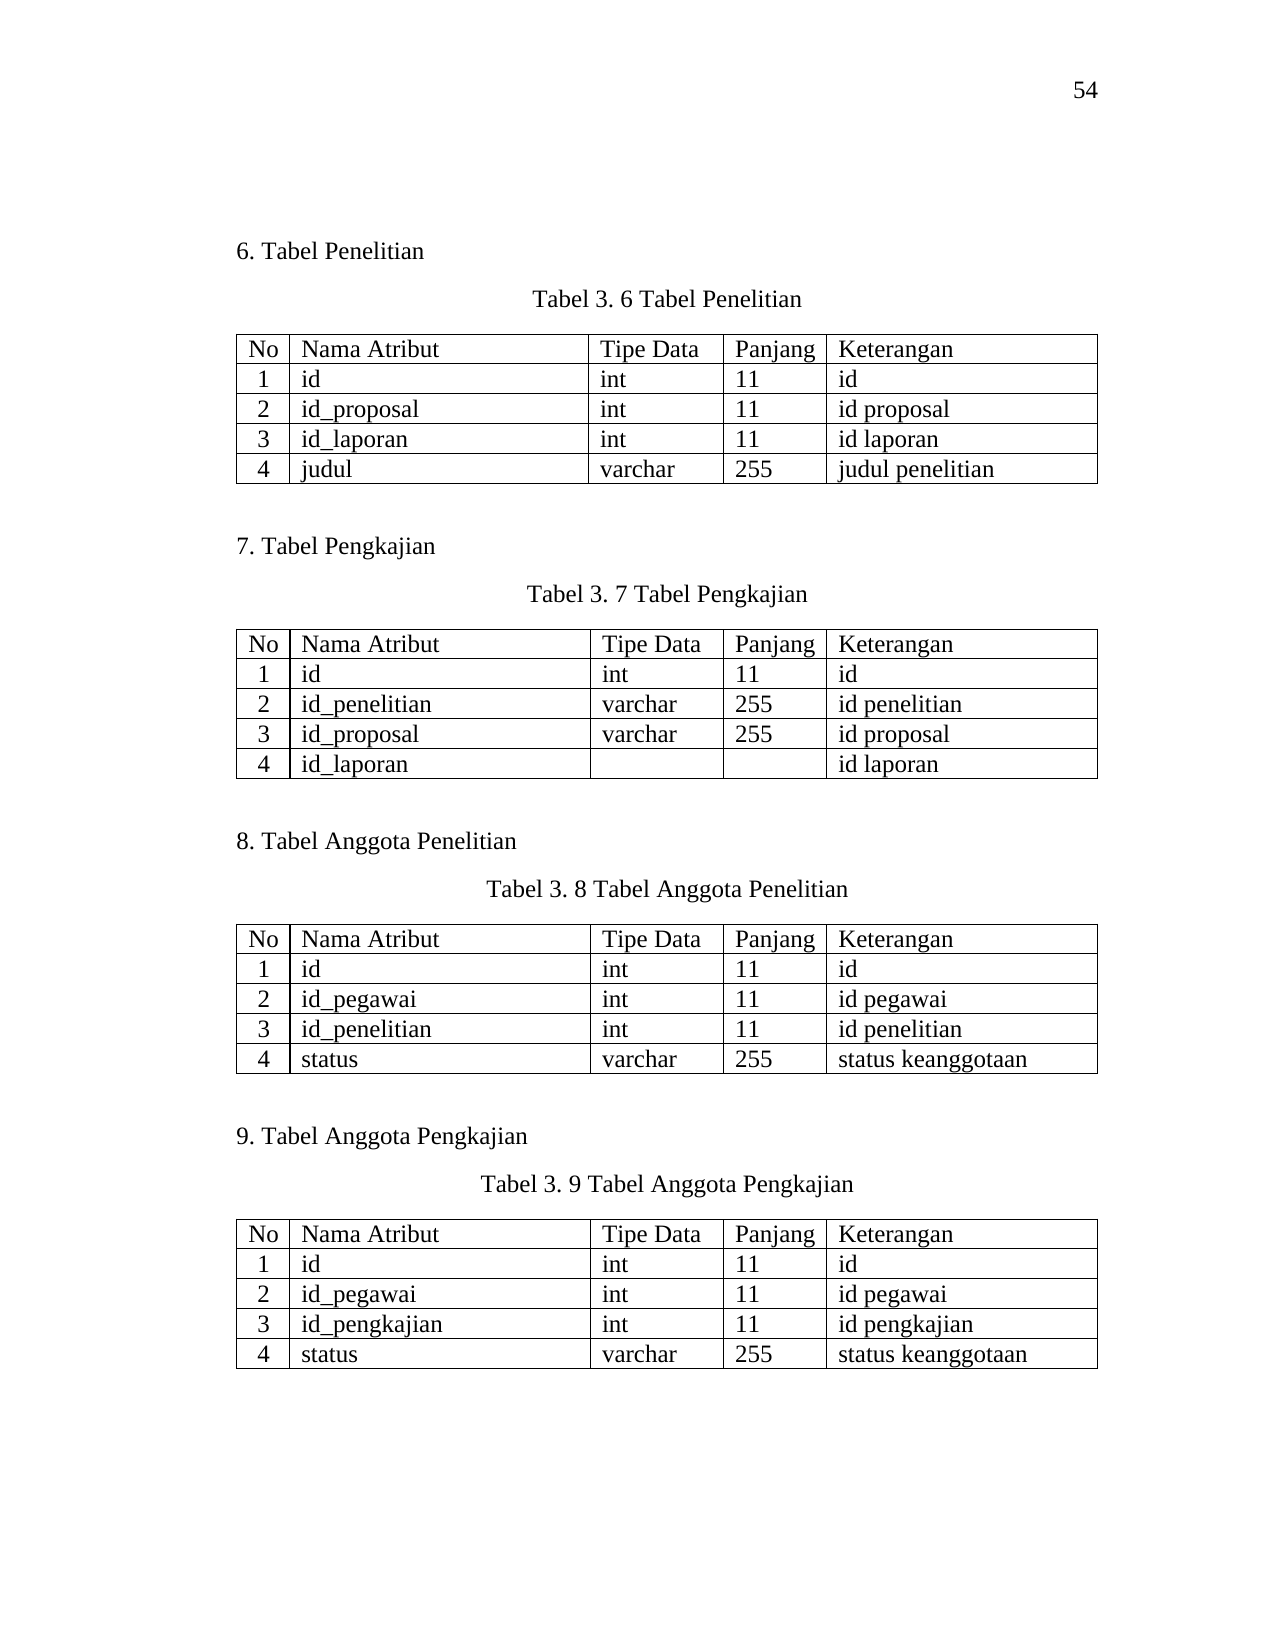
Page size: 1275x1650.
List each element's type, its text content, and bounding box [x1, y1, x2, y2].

table_cell 4 [237, 1339, 289, 1367]
table_cell 1 [237, 954, 289, 983]
text 6. Tabel Penelitian [236, 236, 1098, 265]
table_cell varchar [591, 1339, 723, 1367]
table_cell id pegawai [827, 984, 1097, 1013]
table_header Keterangan [827, 335, 1097, 363]
text Tabel 3. 7 Tabel Pengkajian [236, 579, 1098, 608]
table_cell 255 [724, 454, 826, 482]
table_cell 4 [237, 749, 289, 777]
table_cell 255 [724, 1044, 826, 1072]
table_header Tipe Data [591, 925, 723, 953]
table_cell judul penelitian [827, 454, 1097, 482]
table_cell 2 [237, 984, 289, 1013]
table_cell varchar [589, 454, 723, 482]
table_cell 3 [237, 719, 289, 748]
table_cell id [290, 364, 588, 393]
table_header Tipe Data [589, 335, 723, 363]
table_cell int [589, 364, 723, 393]
table_header Panjang [724, 1220, 826, 1248]
table_cell 2 [237, 1279, 289, 1308]
table_cell int [591, 659, 723, 688]
table_header No [237, 1220, 289, 1248]
table_cell 1 [237, 1249, 289, 1278]
table_cell 255 [724, 689, 826, 718]
table_cell 11 [724, 984, 826, 1013]
table_cell 3 [237, 1309, 289, 1338]
table_cell id_proposal [291, 719, 590, 748]
table_cell 11 [724, 1279, 826, 1308]
table_cell id laporan [827, 424, 1097, 453]
table_cell id penelitian [827, 689, 1097, 718]
table_cell id_pegawai [290, 1279, 590, 1308]
table_cell 255 [724, 1339, 826, 1367]
text 8. Tabel Anggota Penelitian [236, 826, 1098, 855]
table_cell varchar [591, 689, 723, 718]
table_cell int [589, 424, 723, 453]
text 7. Tabel Pengkajian [236, 531, 1098, 560]
table_header Panjang [724, 925, 826, 953]
table_header Nama Atribut [290, 335, 588, 363]
table_cell 11 [724, 954, 826, 983]
table_cell id_pengkajian [290, 1309, 590, 1338]
table_cell status [291, 1044, 590, 1072]
text Tabel 3. 9 Tabel Anggota Pengkajian [236, 1169, 1098, 1198]
text 9. Tabel Anggota Pengkajian [236, 1121, 1098, 1150]
table_header No [237, 925, 289, 953]
table_cell id_laporan [291, 749, 590, 777]
table_header Tipe Data [591, 1220, 723, 1248]
table_cell 3 [237, 1014, 289, 1043]
table_cell id laporan [827, 749, 1097, 777]
table_cell 1 [237, 364, 289, 393]
table_cell judul [290, 454, 588, 482]
table_cell id pengkajian [827, 1309, 1097, 1338]
table_cell 2 [237, 689, 289, 718]
table_header Keterangan [827, 925, 1097, 953]
table_header Keterangan [827, 1220, 1097, 1248]
table_cell id_laporan [290, 424, 588, 453]
table_cell id proposal [827, 719, 1097, 748]
text Tabel 3. 6 Tabel Penelitian [236, 284, 1098, 313]
table_cell int [591, 1249, 723, 1278]
table_header Nama Atribut [291, 925, 590, 953]
table_cell int [589, 394, 723, 423]
table_cell 11 [724, 424, 826, 453]
table_cell id [827, 364, 1097, 393]
table_cell 11 [724, 364, 826, 393]
table_cell id [827, 659, 1097, 688]
table_cell status [290, 1339, 590, 1367]
table_header Nama Atribut [290, 1220, 590, 1248]
table_cell id_proposal [290, 394, 588, 423]
table_cell int [591, 984, 723, 1013]
table_cell 3 [237, 424, 289, 453]
table_cell int [591, 1014, 723, 1043]
table_cell id pegawai [827, 1279, 1097, 1308]
table_cell int [591, 1279, 723, 1308]
table_cell id_pegawai [291, 984, 590, 1013]
table_cell id [291, 659, 590, 688]
table_cell 1 [237, 659, 289, 688]
table_cell id [827, 954, 1097, 983]
table_cell [724, 749, 826, 777]
table_cell id [827, 1249, 1097, 1278]
table_header No [237, 630, 289, 658]
table_cell int [591, 954, 723, 983]
table_cell id_penelitian [291, 689, 590, 718]
table_cell status keanggotaan [827, 1339, 1097, 1367]
table_cell 2 [237, 394, 289, 423]
table_cell id [291, 954, 590, 983]
table_cell id penelitian [827, 1014, 1097, 1043]
table_header Panjang [724, 335, 826, 363]
text Tabel 3. 8 Tabel Anggota Penelitian [236, 874, 1098, 903]
table_cell 11 [724, 394, 826, 423]
table_cell id [290, 1249, 590, 1278]
table_cell [591, 749, 723, 777]
table_cell varchar [591, 719, 723, 748]
table_cell 255 [724, 719, 826, 748]
table_cell id proposal [827, 394, 1097, 423]
table_cell 4 [237, 1044, 289, 1072]
table_cell 11 [724, 659, 826, 688]
table_cell varchar [591, 1044, 723, 1072]
table_cell int [591, 1309, 723, 1338]
table_cell id_penelitian [291, 1014, 590, 1043]
table_cell status keanggotaan [827, 1044, 1097, 1072]
table_header No [237, 335, 289, 363]
table_header Panjang [724, 630, 826, 658]
table_header Tipe Data [591, 630, 723, 658]
table_header Nama Atribut [291, 630, 590, 658]
table_cell 4 [237, 454, 289, 482]
table_cell 11 [724, 1014, 826, 1043]
table_cell 11 [724, 1249, 826, 1278]
table_header Keterangan [827, 630, 1097, 658]
table_cell 11 [724, 1309, 826, 1338]
